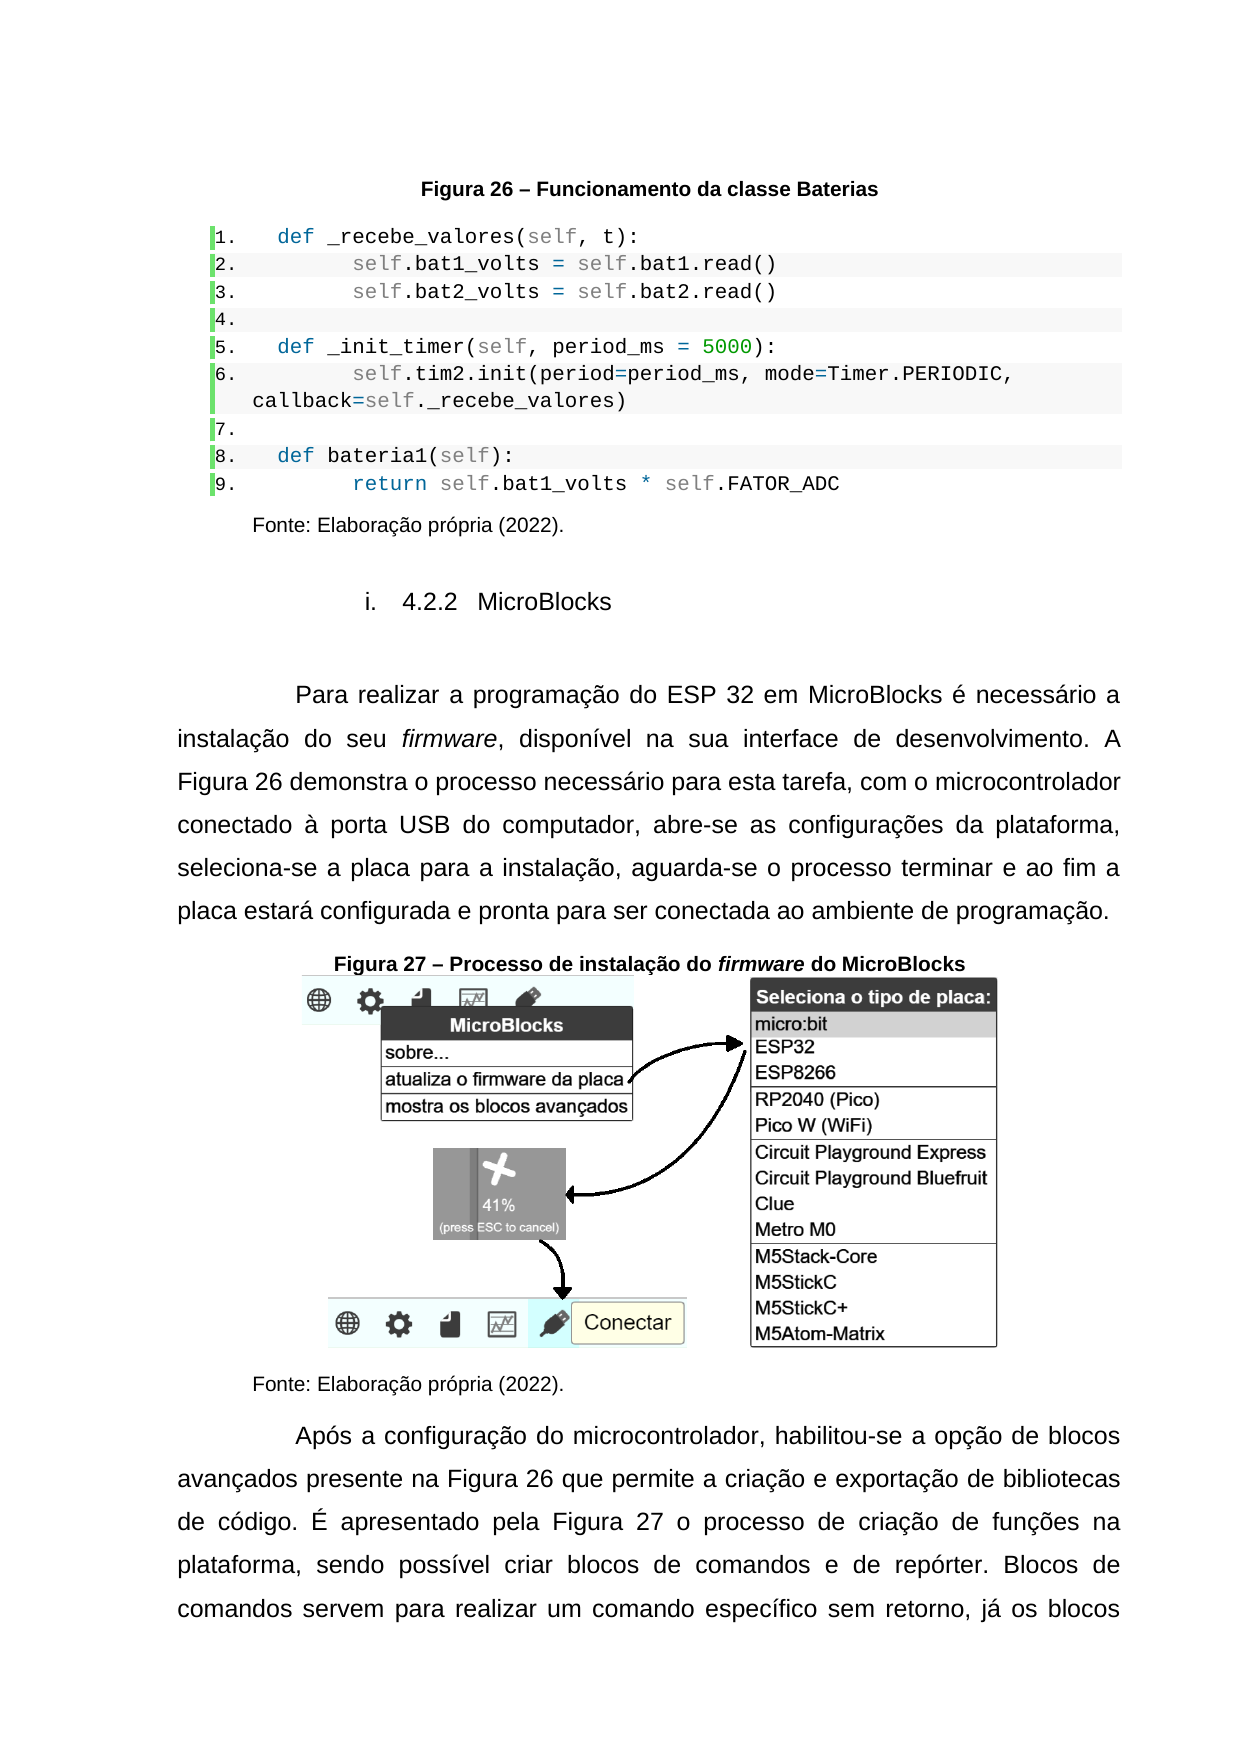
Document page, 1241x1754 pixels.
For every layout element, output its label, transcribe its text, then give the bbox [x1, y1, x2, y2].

text Fonte: Elaboração própria (2022). [177, 513, 1122, 537]
text Figura 26 – Funcionamento da classe Baterias [177, 177, 1122, 201]
text Fonte: Elaboração própria (2022). [177, 1372, 1122, 1396]
text Para realizar a programação do ESP 32 em MicroBlocks é necessário a instalação do seu firmware, disponível na sua interface de desenvolvimento. A Figura 26 demonstra o processo necessário para esta tarefa, com o microcontrolador conectado à porta USB do computador, abre-se as configurações da plataforma, seleciona-se a placa para a instalação, aguarda-se o processo terminar e ao fim a placa estará configurada e pronta para ser conectada ao ambiente de programação. [177, 680, 1122, 925]
subtitle 4.2.2 MicroBlocks [364, 587, 1122, 616]
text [177, 1421, 1122, 1622]
table_header def _recebe_valores(self, t): self.bat1_volts = self.bat1.read() self.bat2_volts = self.bat2.read() def _init_timer(self, period_ms = 5000): self.tim2.init(period=period_ms, mode=Timer.PERIODIC, callback=self._recebe_valores) def bateria1(self): return self.bat1_volts * self.FATOR_ADC [177, 226, 1122, 501]
picture [301, 975, 998, 1348]
